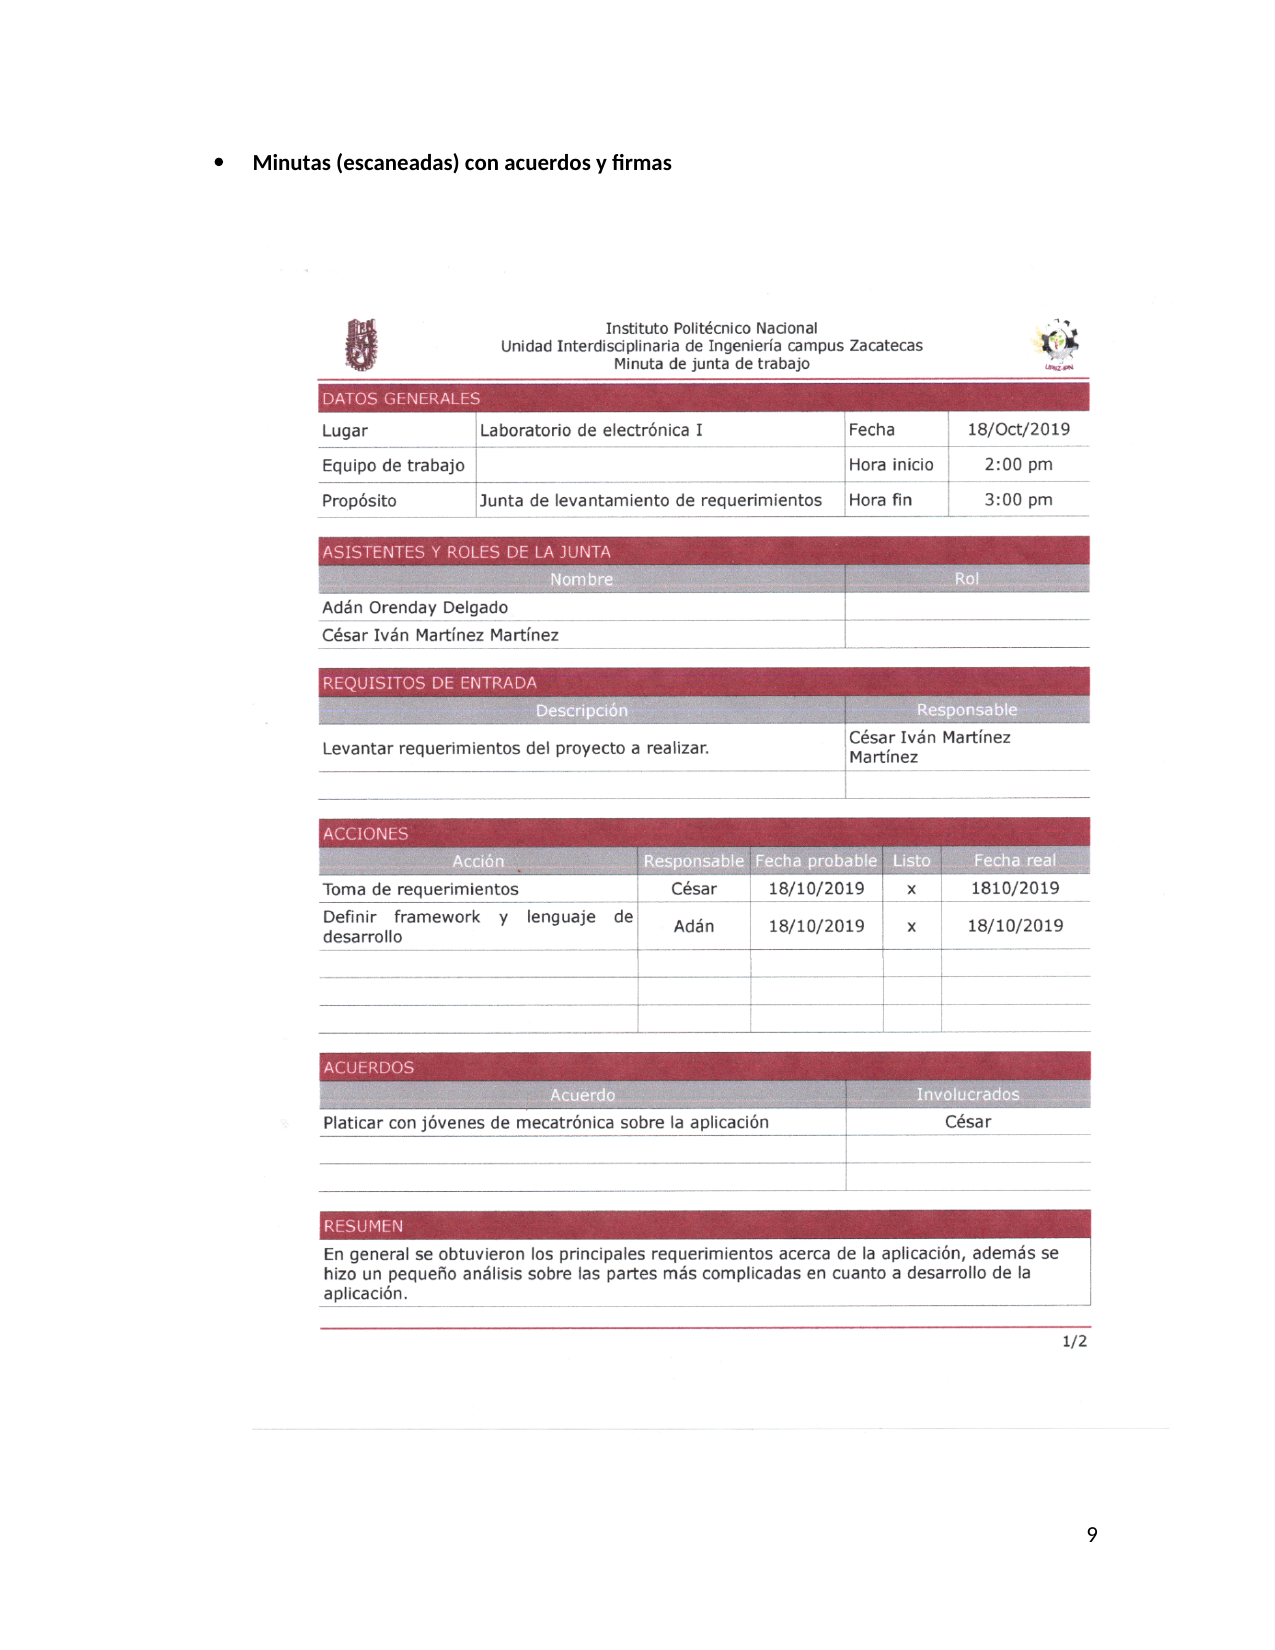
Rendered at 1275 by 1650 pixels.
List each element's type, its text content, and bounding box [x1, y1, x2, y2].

picture [252, 241, 1173, 1435]
list Minutas (escaneadas) con acuerdos y firmas [215, 148, 1098, 176]
